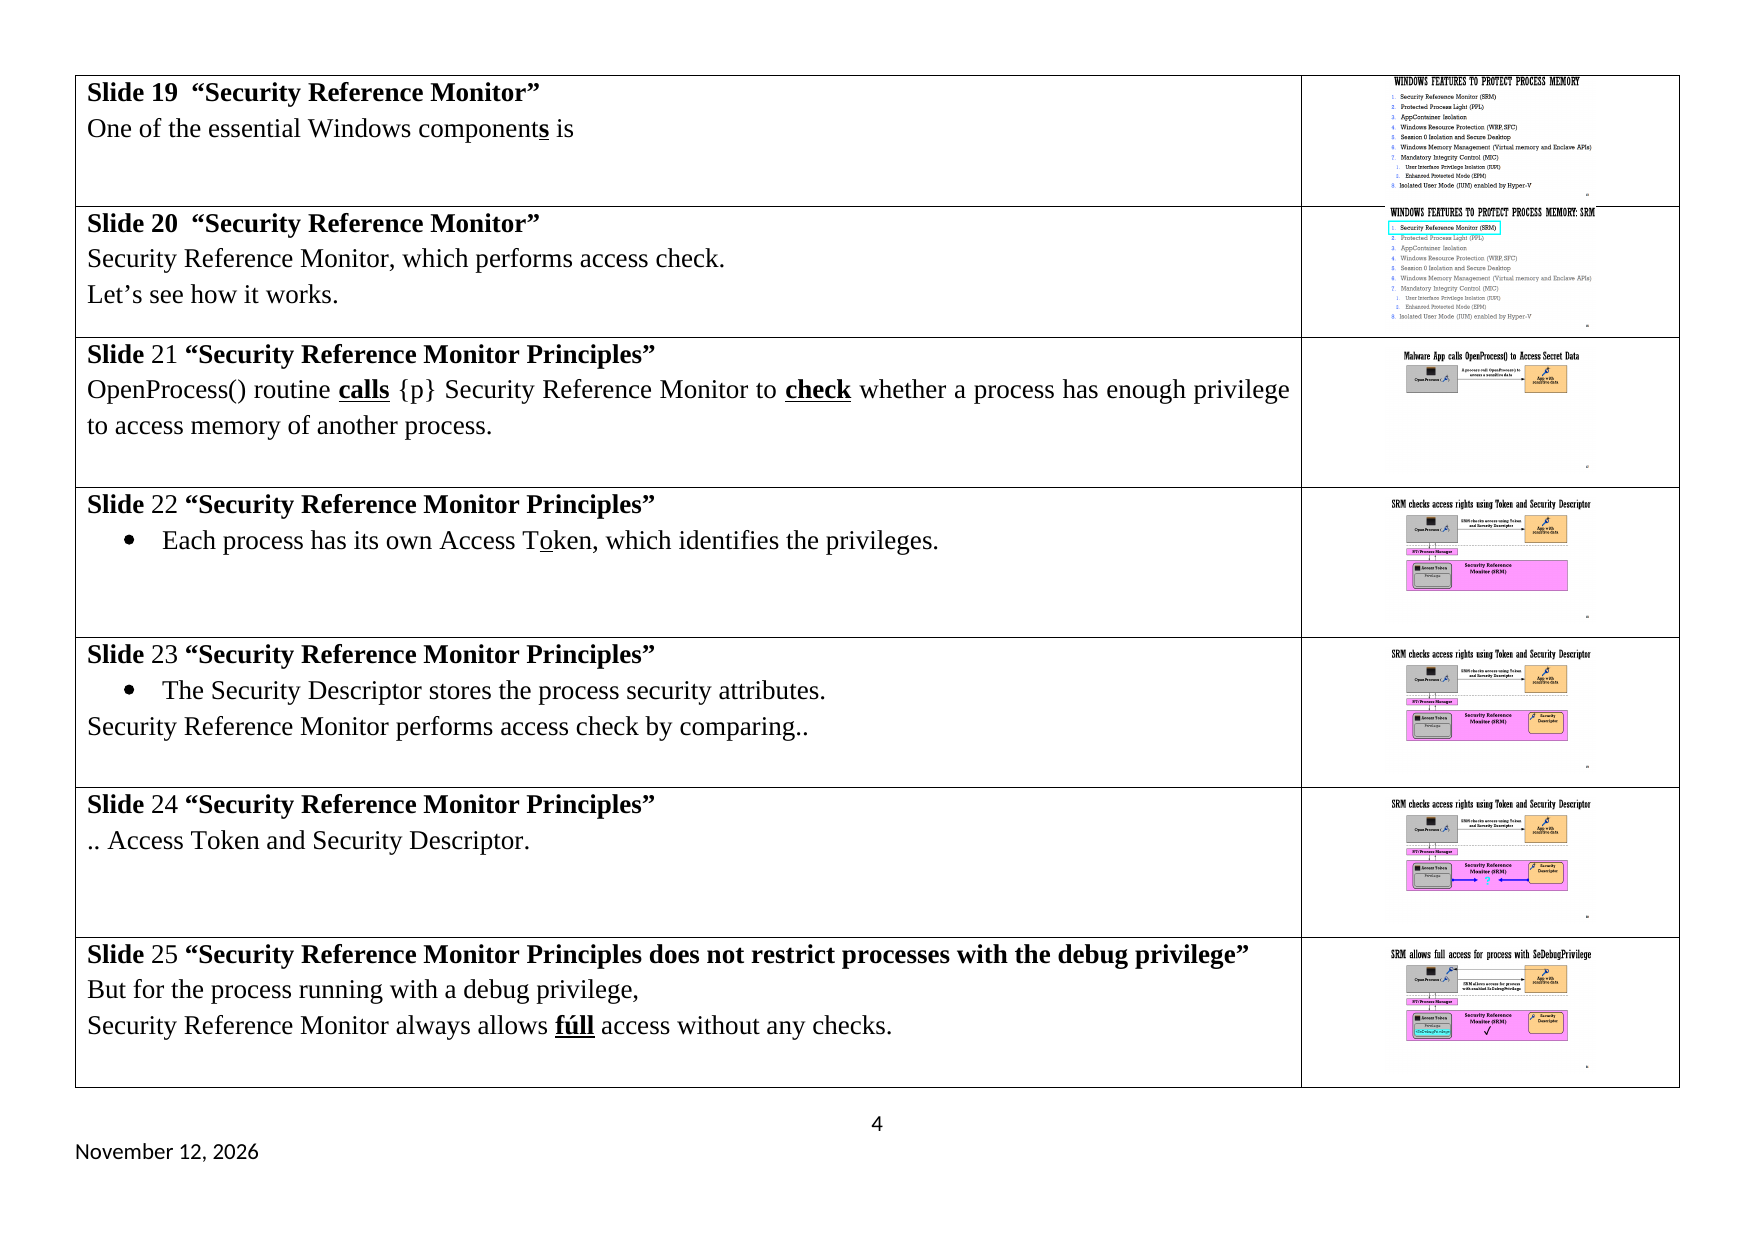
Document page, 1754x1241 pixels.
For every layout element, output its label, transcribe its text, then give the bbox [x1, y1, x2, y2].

table_cell [1302, 488, 1679, 637]
picture [1385, 947, 1596, 1074]
table_cell Slide 23 “Security Reference Monitor Principles” The Security Descriptor stores the process security attributes. Security Reference Monitor performs access check by comparing.. [76, 638, 1301, 787]
picture [1385, 797, 1596, 924]
table_cell Slide 21 “Security Reference Monitor Principles” OpenProcess() routine calls {p} Security Reference Monitor to check whether a process has enough privilege to access memory of another process. [76, 338, 1301, 487]
picture [1385, 347, 1596, 474]
table_cell Slide 19 “Security Reference Monitor” One of the essential Windows components is [76, 76, 1301, 206]
table_cell [1302, 207, 1679, 337]
picture [1385, 497, 1596, 624]
table_cell [1302, 788, 1679, 937]
table_cell [1302, 338, 1679, 487]
table_cell [1302, 938, 1679, 1087]
table_cell Slide 22 “Security Reference Monitor Principles” Each process has its own Access Token, which identifies the privileges. [76, 488, 1301, 637]
table_cell Slide 25 “Security Reference Monitor Principles does not restrict processes with the debug privilege” But for the process running with a debug privilege, Security Reference Monitor always allows fúll access without any checks. [76, 938, 1301, 1087]
table_cell Slide 24 “Security Reference Monitor Principles” .. Access Token and Security Descriptor. [76, 788, 1301, 937]
picture [1385, 76, 1596, 202]
picture [1385, 206, 1596, 333]
table_cell [1302, 638, 1679, 787]
table_cell Slide 20 “Security Reference Monitor” Security Reference Monitor, which performs access check. Let’s see how it works. [76, 207, 1301, 337]
table_cell [1302, 76, 1679, 206]
picture [1385, 647, 1596, 774]
